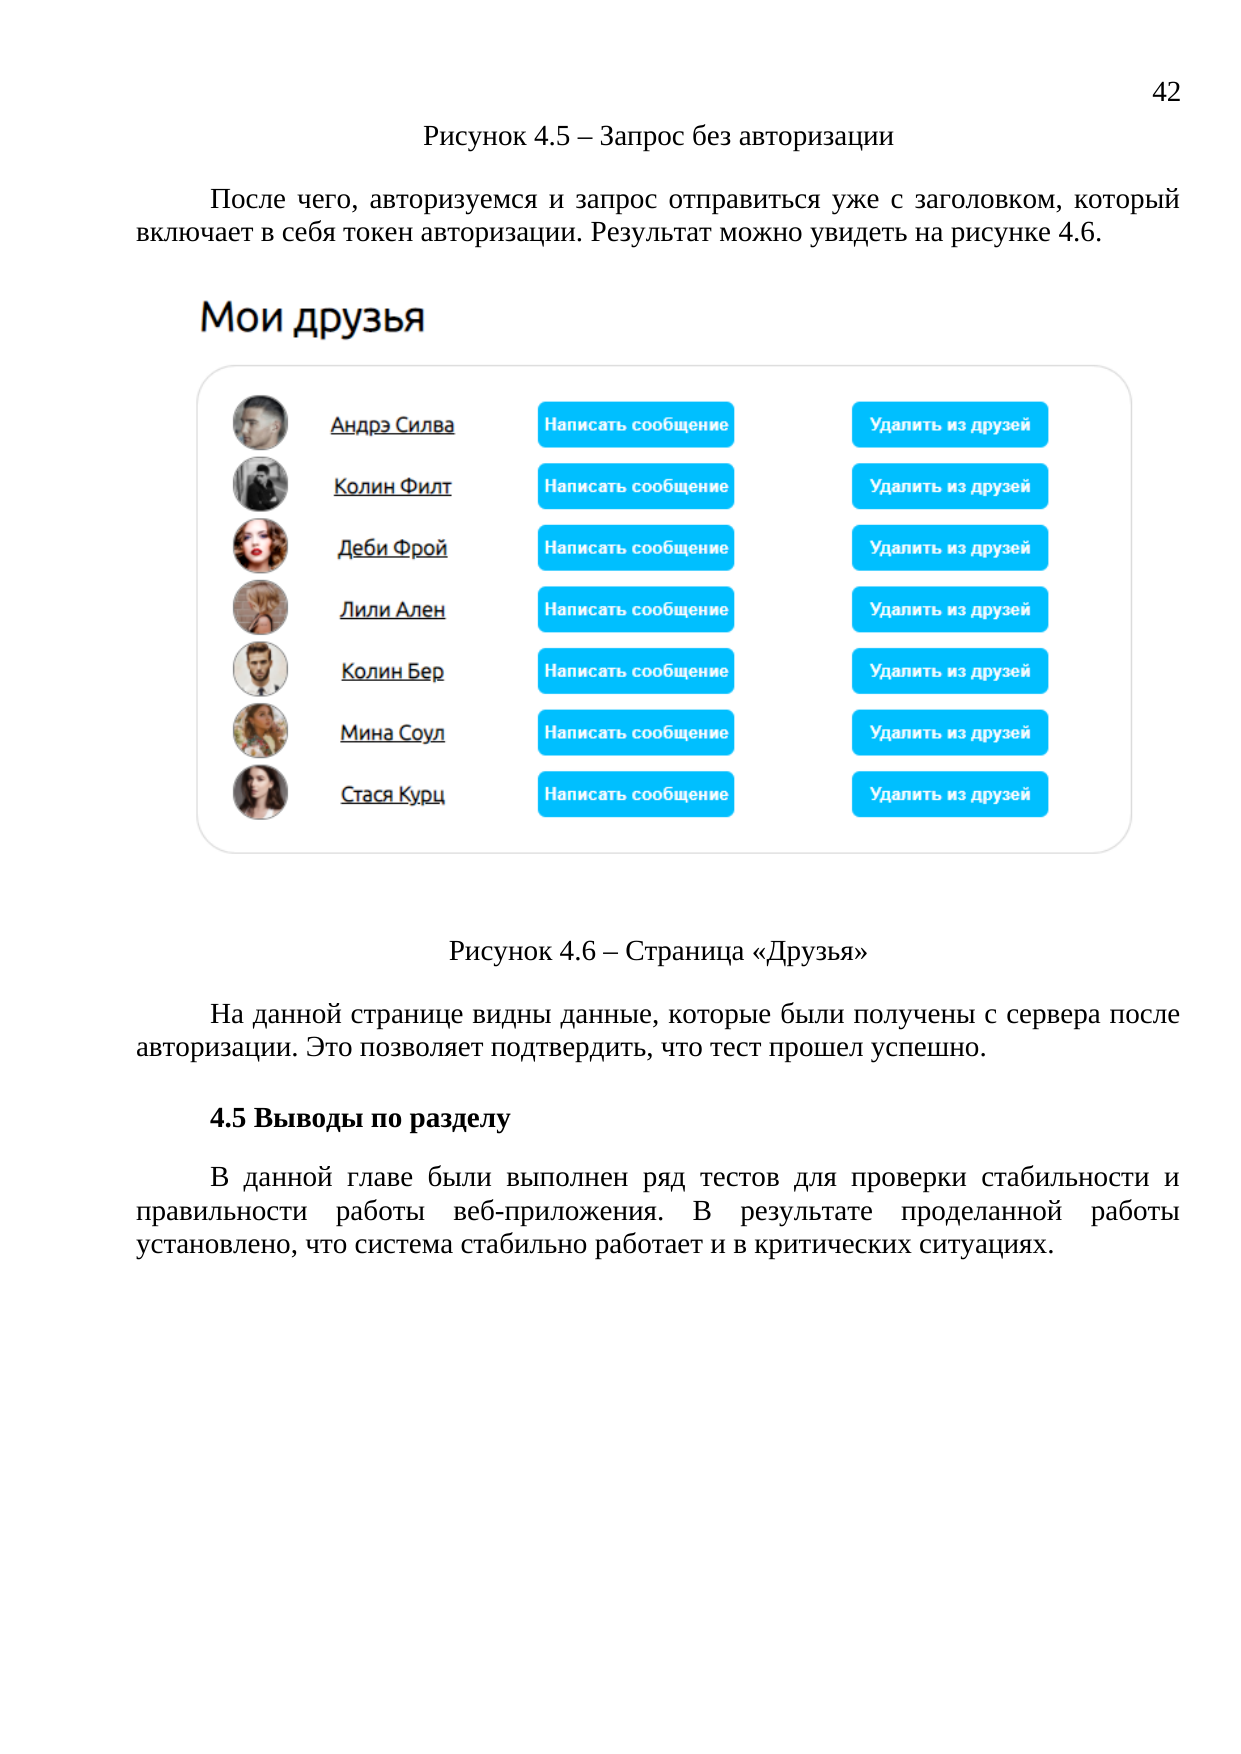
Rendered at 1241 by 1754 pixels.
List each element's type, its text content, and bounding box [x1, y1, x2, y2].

picture [135, 277, 1182, 909]
text Рисунок 4.5 – Запрос без авторизации [136, 118, 1181, 152]
text После чего, авторизуемся и запрос отправиться уже с заголовком, который включает в себя токен авторизации. Результат можно увидеть на рисунке 4.6. [136, 181, 1181, 248]
subtitle 4.5 Выводы по разделу [210, 1101, 1181, 1134]
text На данной странице видны данные, которые были получены с сервера после авторизации. Это позволяет подтвердить, что тест прошел успешно. [136, 996, 1181, 1063]
text Рисунок 4.6 – Страница «Друзья» [136, 933, 1181, 967]
text В данной главе были выполнен ряд тестов для проверки стабильности и правильности работы веб-приложения. В результате проделанной работы установлено, что система стабильно работает и в критических ситуациях. [136, 1159, 1181, 1260]
